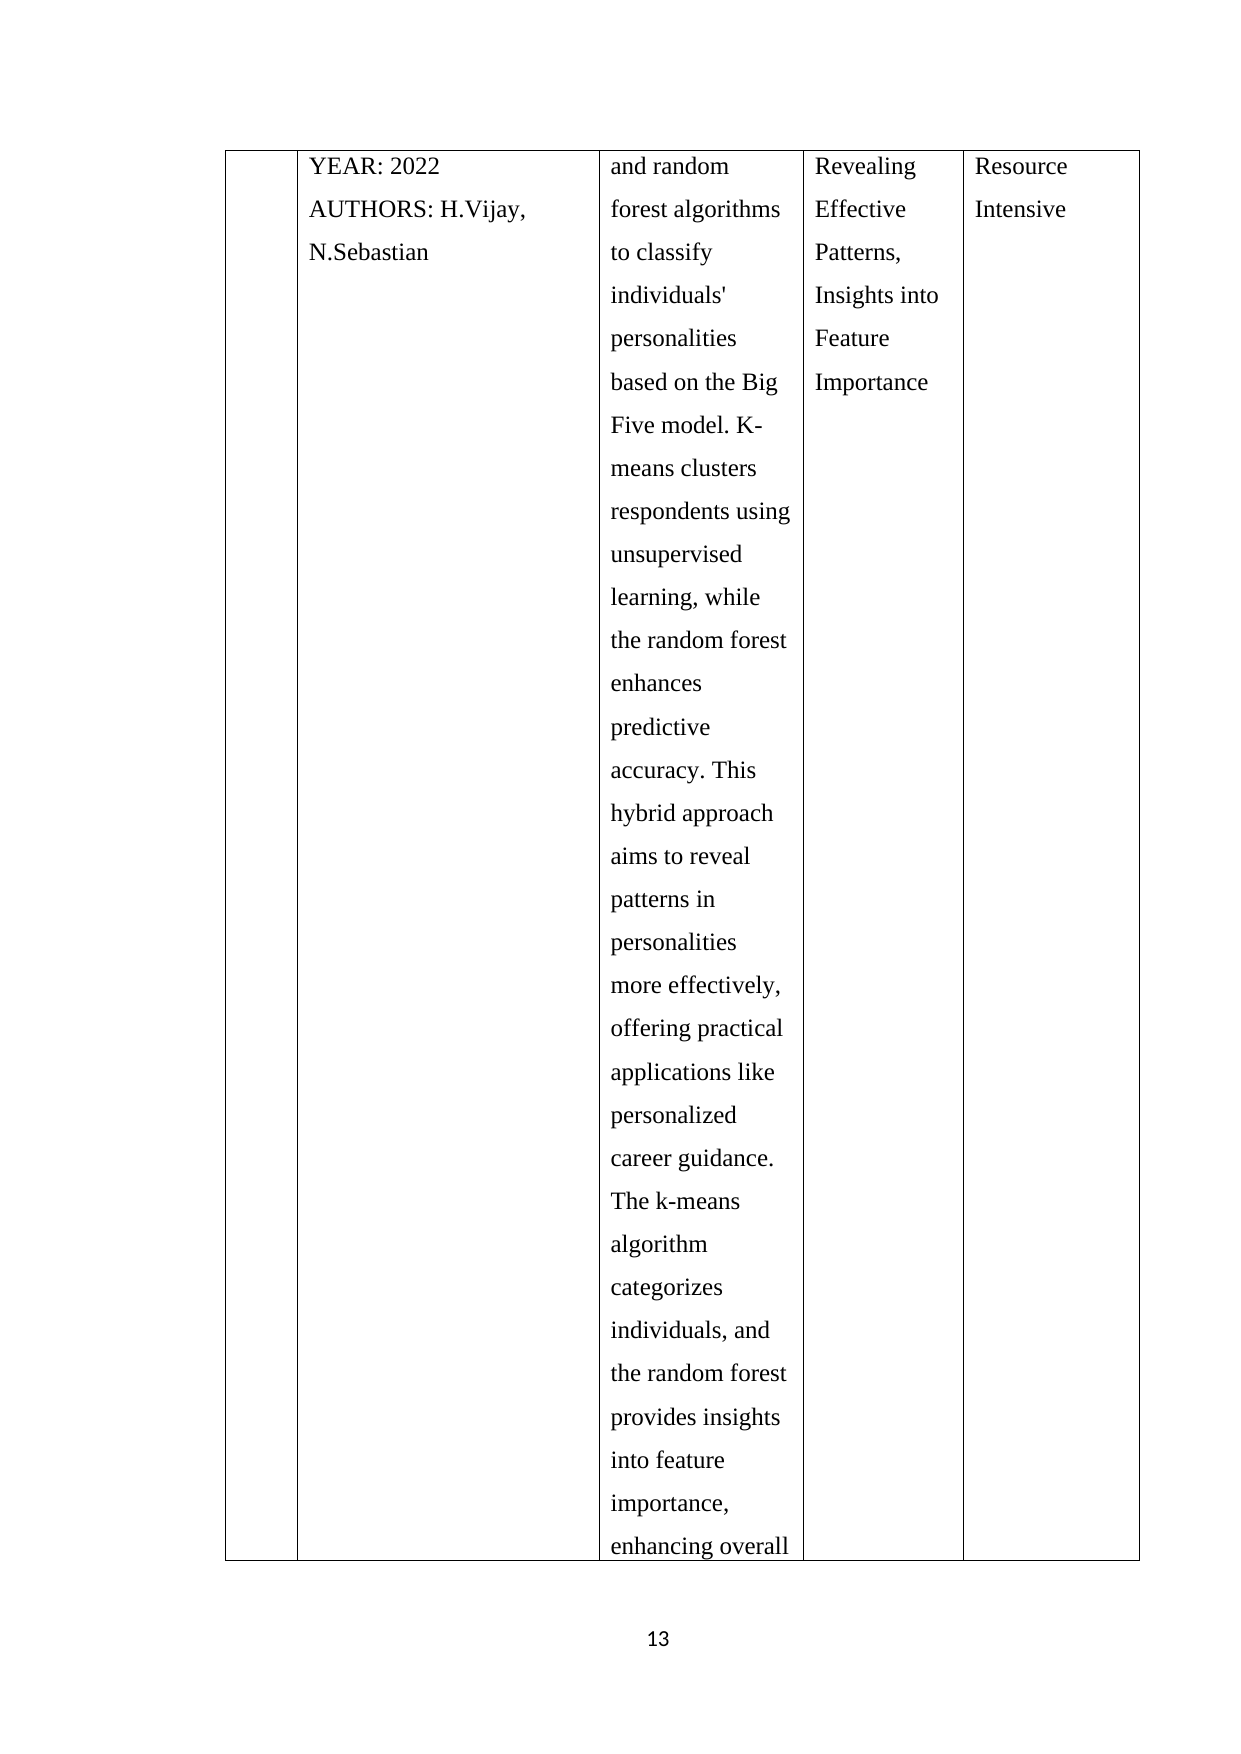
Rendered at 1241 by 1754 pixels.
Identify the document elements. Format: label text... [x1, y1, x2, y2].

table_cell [804, 151, 963, 1560]
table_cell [964, 151, 1139, 1560]
table_cell 4 [226, 151, 297, 1560]
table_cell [298, 151, 599, 1560]
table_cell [600, 151, 803, 1560]
